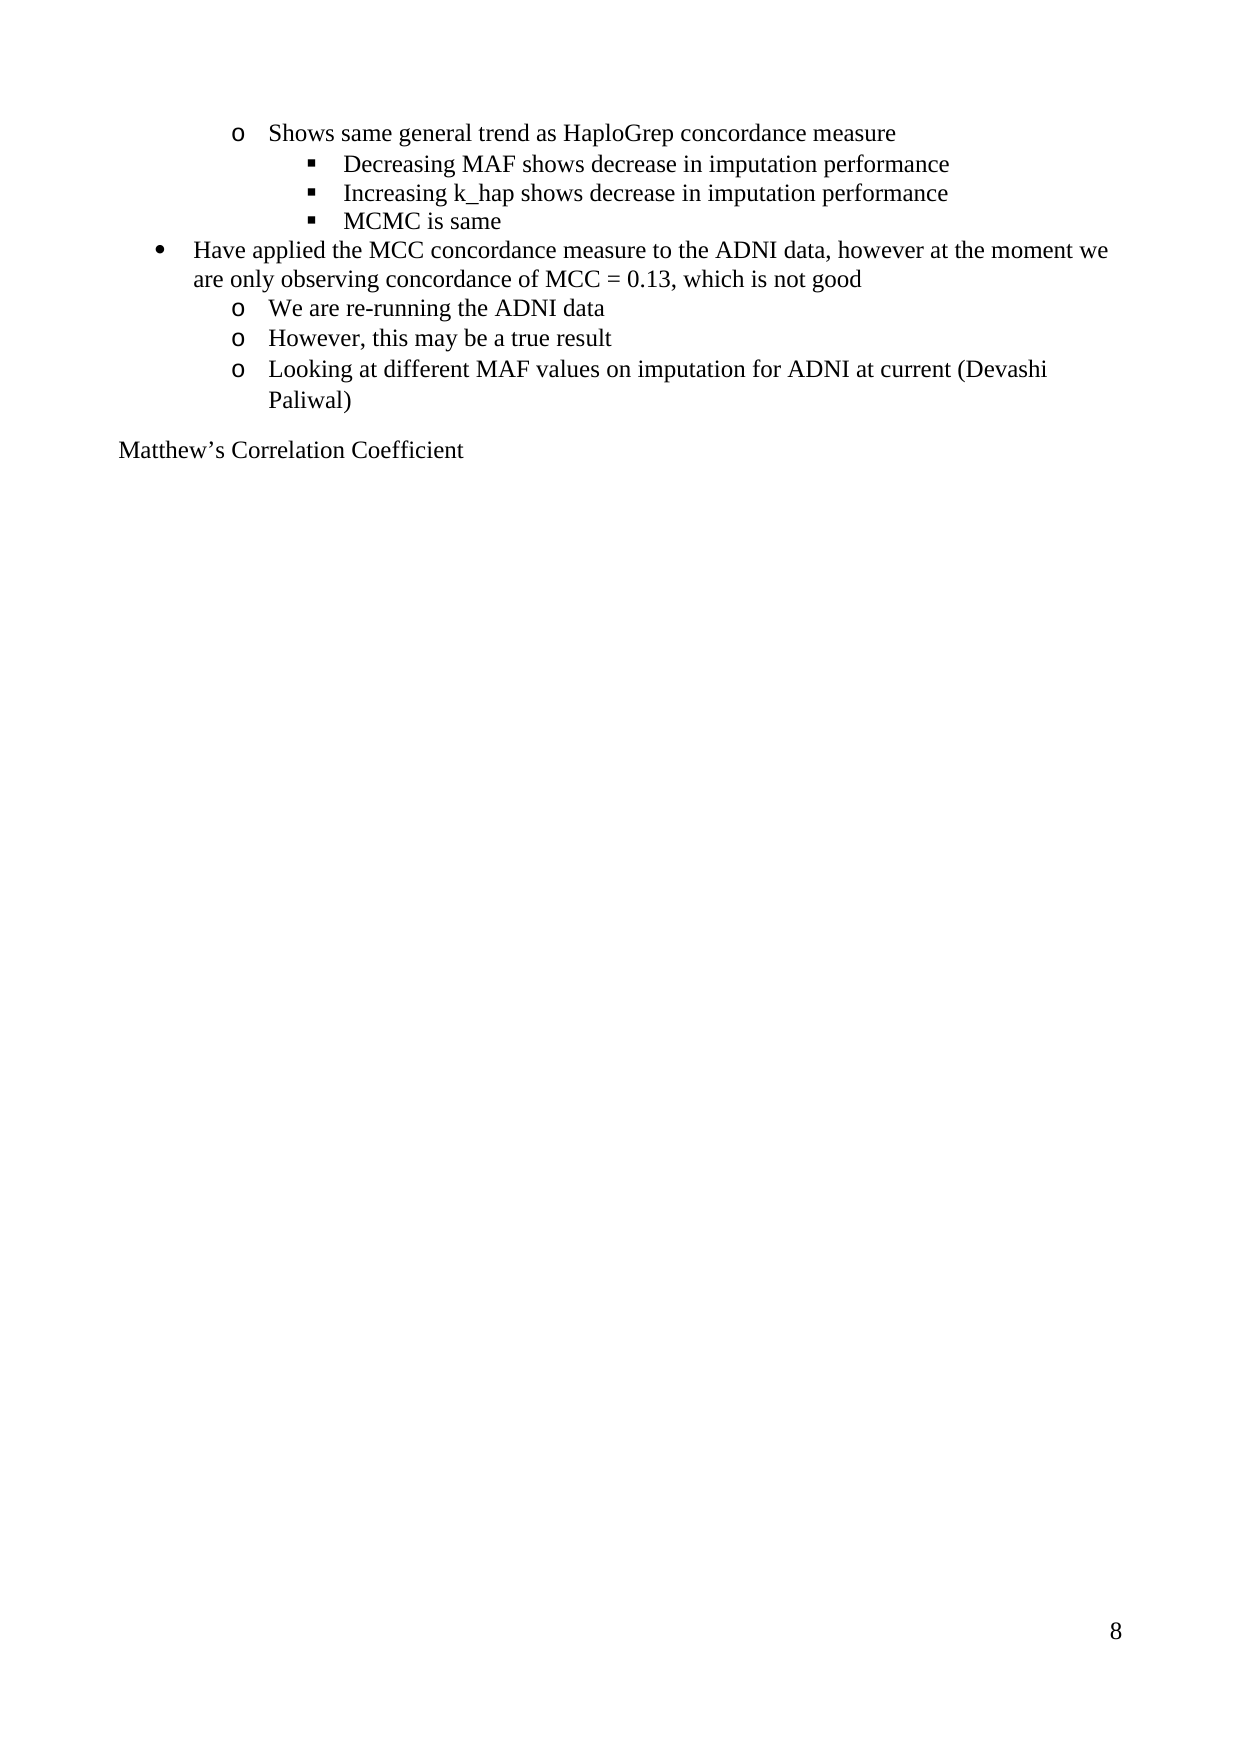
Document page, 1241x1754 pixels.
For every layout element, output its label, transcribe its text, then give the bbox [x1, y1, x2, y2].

list Decreasing MAF shows decrease in imputation performance [306, 149, 1122, 178]
list Increasing k_hap shows decrease in imputation performance [306, 178, 1122, 206]
list However, this may be a true result [231, 323, 1122, 354]
text Matthew’s Correlation Coefficient [118, 435, 1122, 463]
list Looking at different MAF values on imputation for ADNI at current (Devashi Paliwal) [231, 354, 1122, 414]
list Have applied the MCC concordance measure to the ADNI data, however at the moment we are only observing concordance of MCC = 0.13, which is not good [156, 235, 1122, 293]
list MCMC is same [306, 206, 1122, 235]
list We are re-running the ADNI data [231, 293, 1122, 323]
list Shows same general trend as HaploGrep concordance measure [231, 118, 1122, 149]
